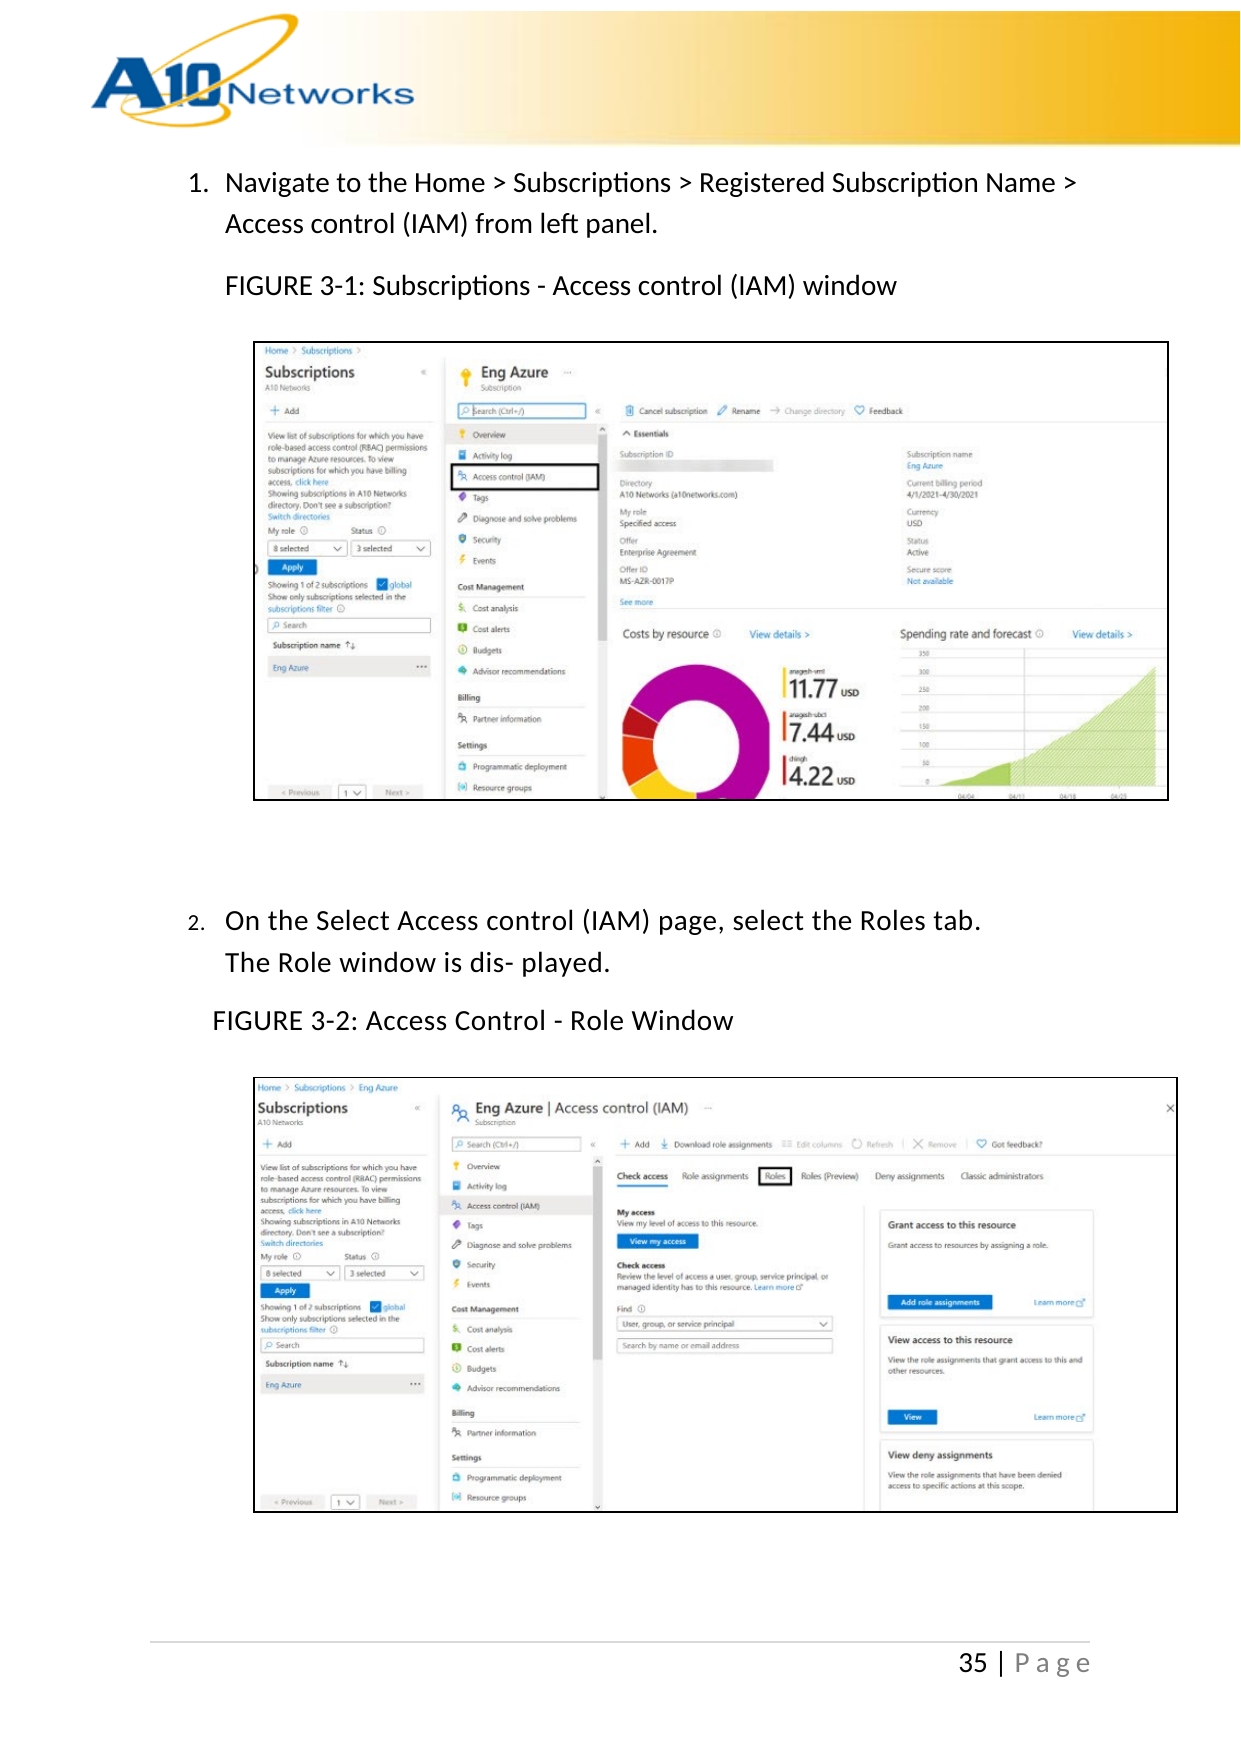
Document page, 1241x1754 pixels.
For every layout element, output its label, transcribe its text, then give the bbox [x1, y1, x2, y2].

text FIGURE 3-2: Access Control - Role Window [212, 1002, 1090, 1038]
list Navigate to the Home > Subscriptions > Registered Subscription Name > Access control (IAM) from left panel. [187, 164, 1090, 241]
list On the Select Access control (IAM) page, select the Roles tab. The Role window is dis- played. [187, 902, 1003, 979]
text FIGURE 3-1: Subscriptions - Access control (IAM) window [150, 267, 1090, 303]
picture [255, 343, 1167, 799]
picture [255, 1078, 1176, 1511]
picture [0, 11, 1241, 147]
